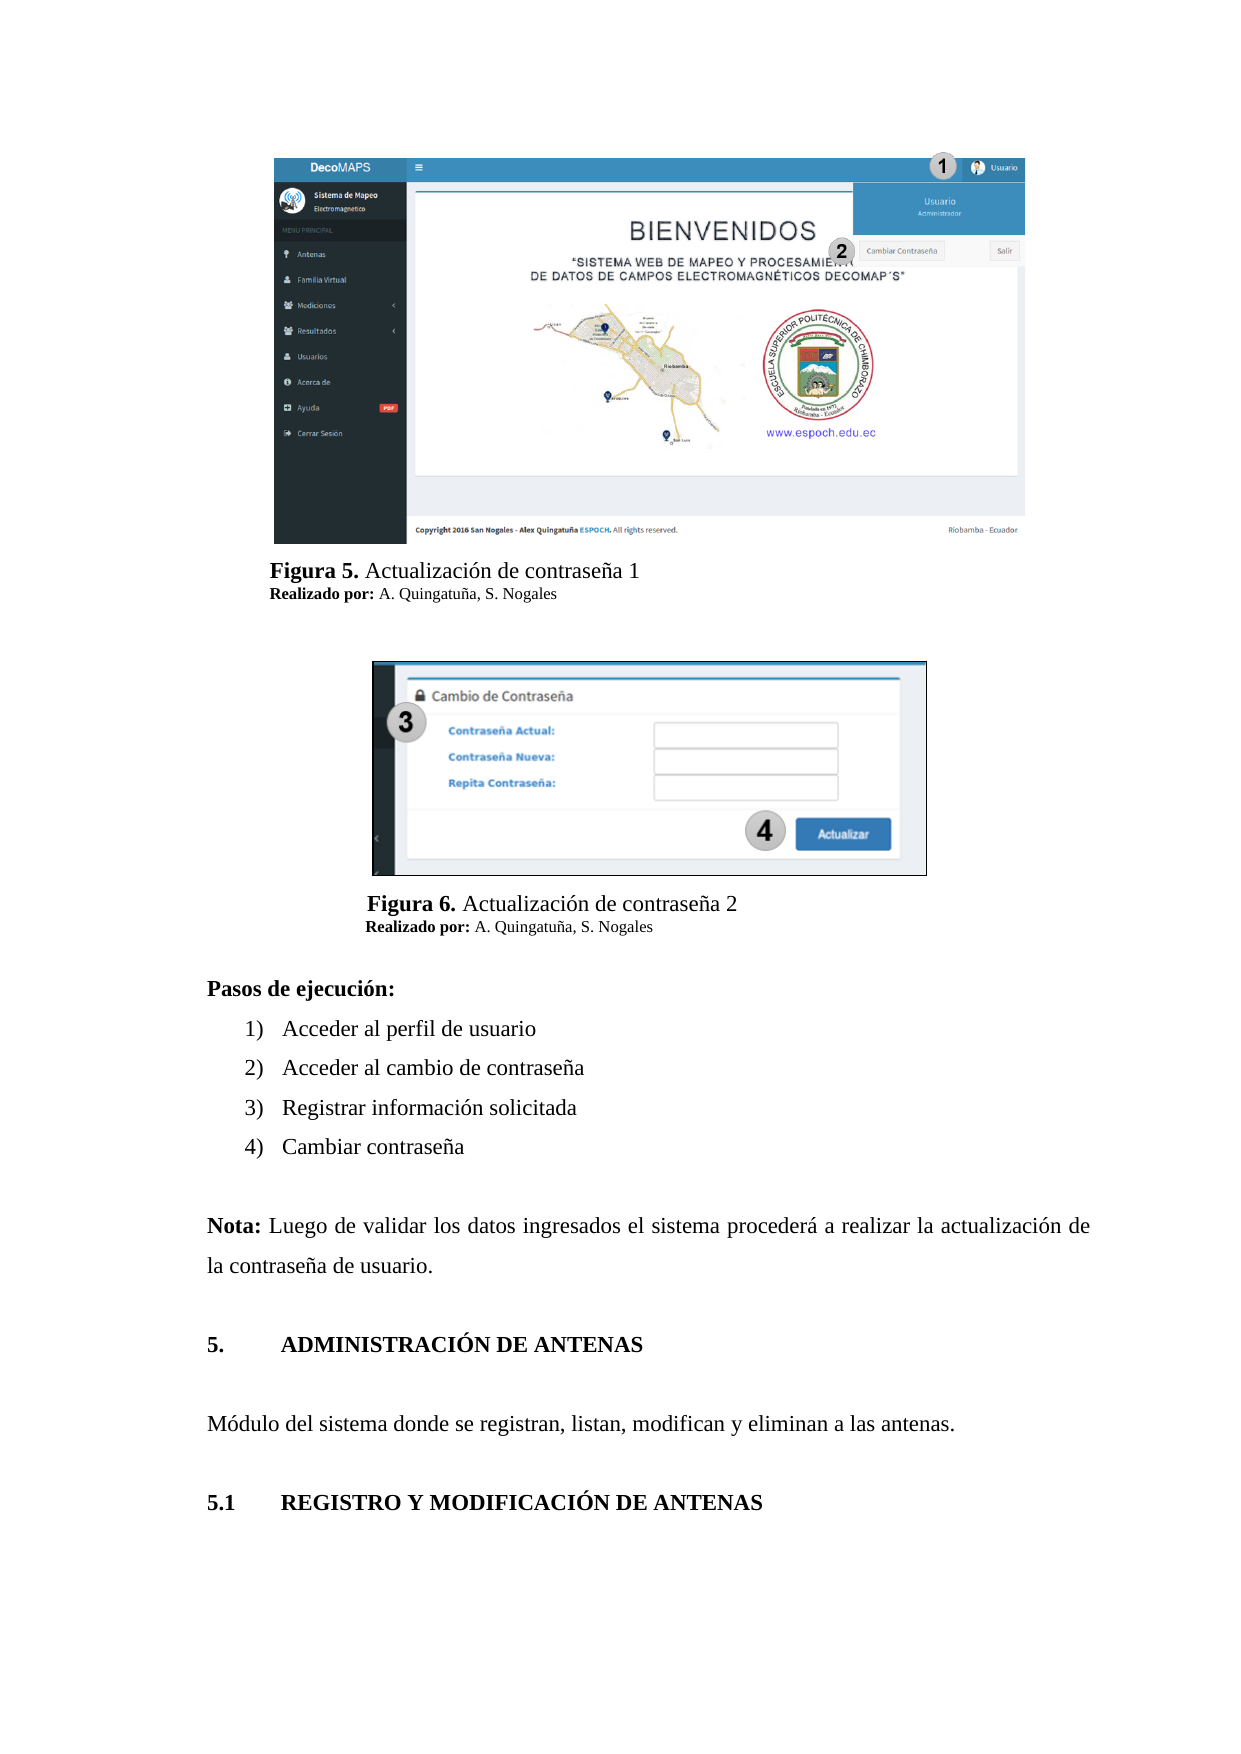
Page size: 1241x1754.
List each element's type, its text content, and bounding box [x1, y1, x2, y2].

list 5.1 REGISTRO Y MODIFICACIÓN DE ANTENAS [207, 1489, 1092, 1515]
list Registrar información solicitada [244, 1094, 1092, 1120]
picture [274, 147, 1026, 544]
list Módulo del sistema donde se registran, listan, modifican y eliminan a las antenas. [207, 1410, 1092, 1436]
picture [374, 662, 926, 875]
list Acceder al perfil de usuario [244, 1015, 1092, 1041]
list 5. ADMINISTRACIÓN DE ANTENAS [207, 1331, 1092, 1357]
list Cambiar contraseña [244, 1133, 1092, 1160]
list Pasos de ejecución: [207, 976, 1092, 1002]
list Nota: Luego de validar los datos ingresados el sistema procederá a realizar la actualización de la contraseña de usuario. [207, 1212, 1092, 1278]
text Realizado por: A. Quingatuña, S. Nogales [207, 917, 1092, 936]
list Acceder al cambio de contraseña [244, 1054, 1092, 1081]
text Realizado por: A. Quingatuña, S. Nogales [207, 584, 1092, 603]
text Figura 6. Actualización de contraseña 2 [207, 891, 1092, 917]
text Figura 5. Actualización de contraseña 1 [207, 557, 1092, 584]
